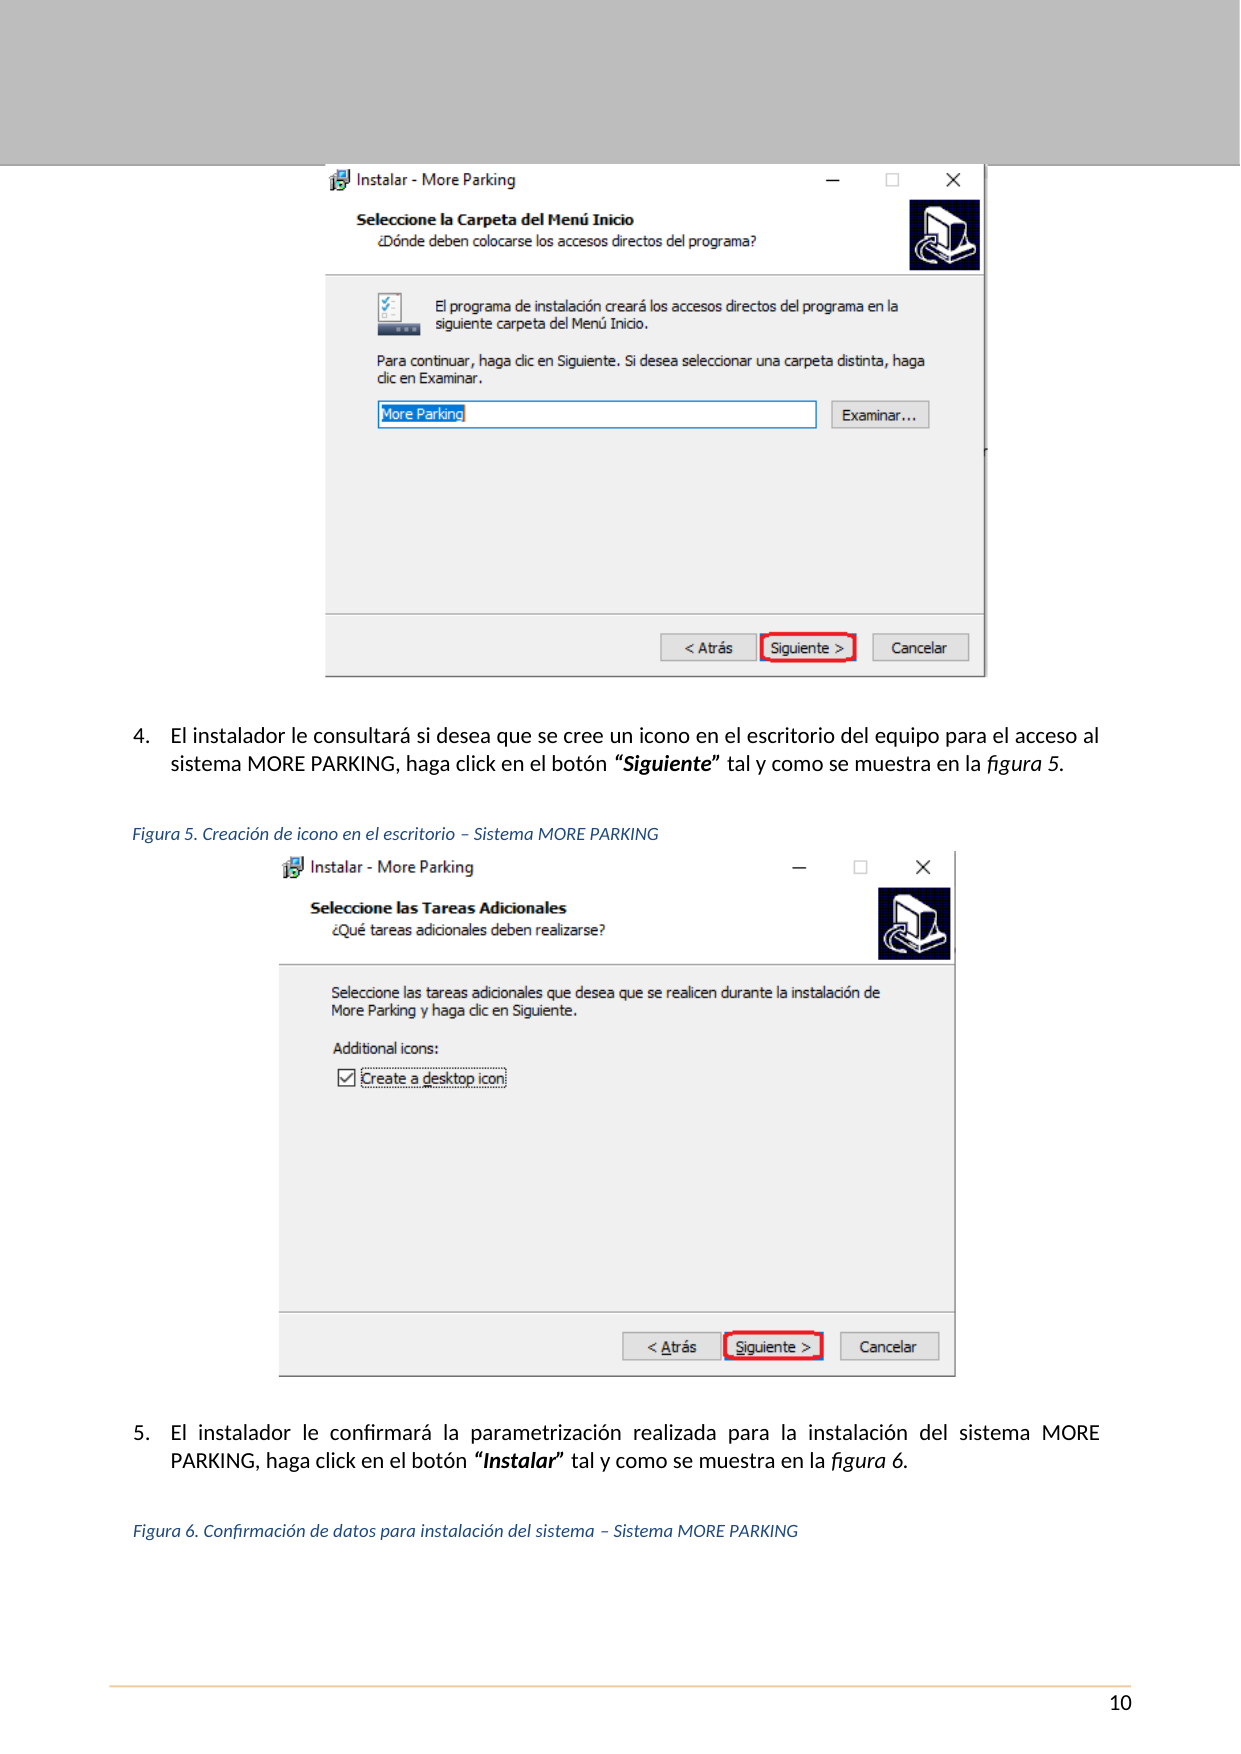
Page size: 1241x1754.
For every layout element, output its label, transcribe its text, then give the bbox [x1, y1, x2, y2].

text Figura 6. Confirmación de datos para instalación del sistema – Sistema MORE PARKING [133, 1519, 1181, 1542]
list El instalador le consultará si desea que se cree un icono en el escritorio del equipo para el acceso al sistema MORE PARKING, haga click en el botón “Siguiente” tal y como se muestra en la figura 5. [133, 721, 1101, 777]
picture [325, 164, 988, 680]
text Figura 5. Creación de icono en el escritorio – Sistema MORE PARKING [132, 822, 1181, 845]
list El instalador le confirmará la parametrización realizada para la instalación del sistema MORE PARKING, haga click en el botón “Instalar” tal y como se muestra en la figura 6. [133, 1418, 1101, 1474]
picture [278, 851, 956, 1377]
